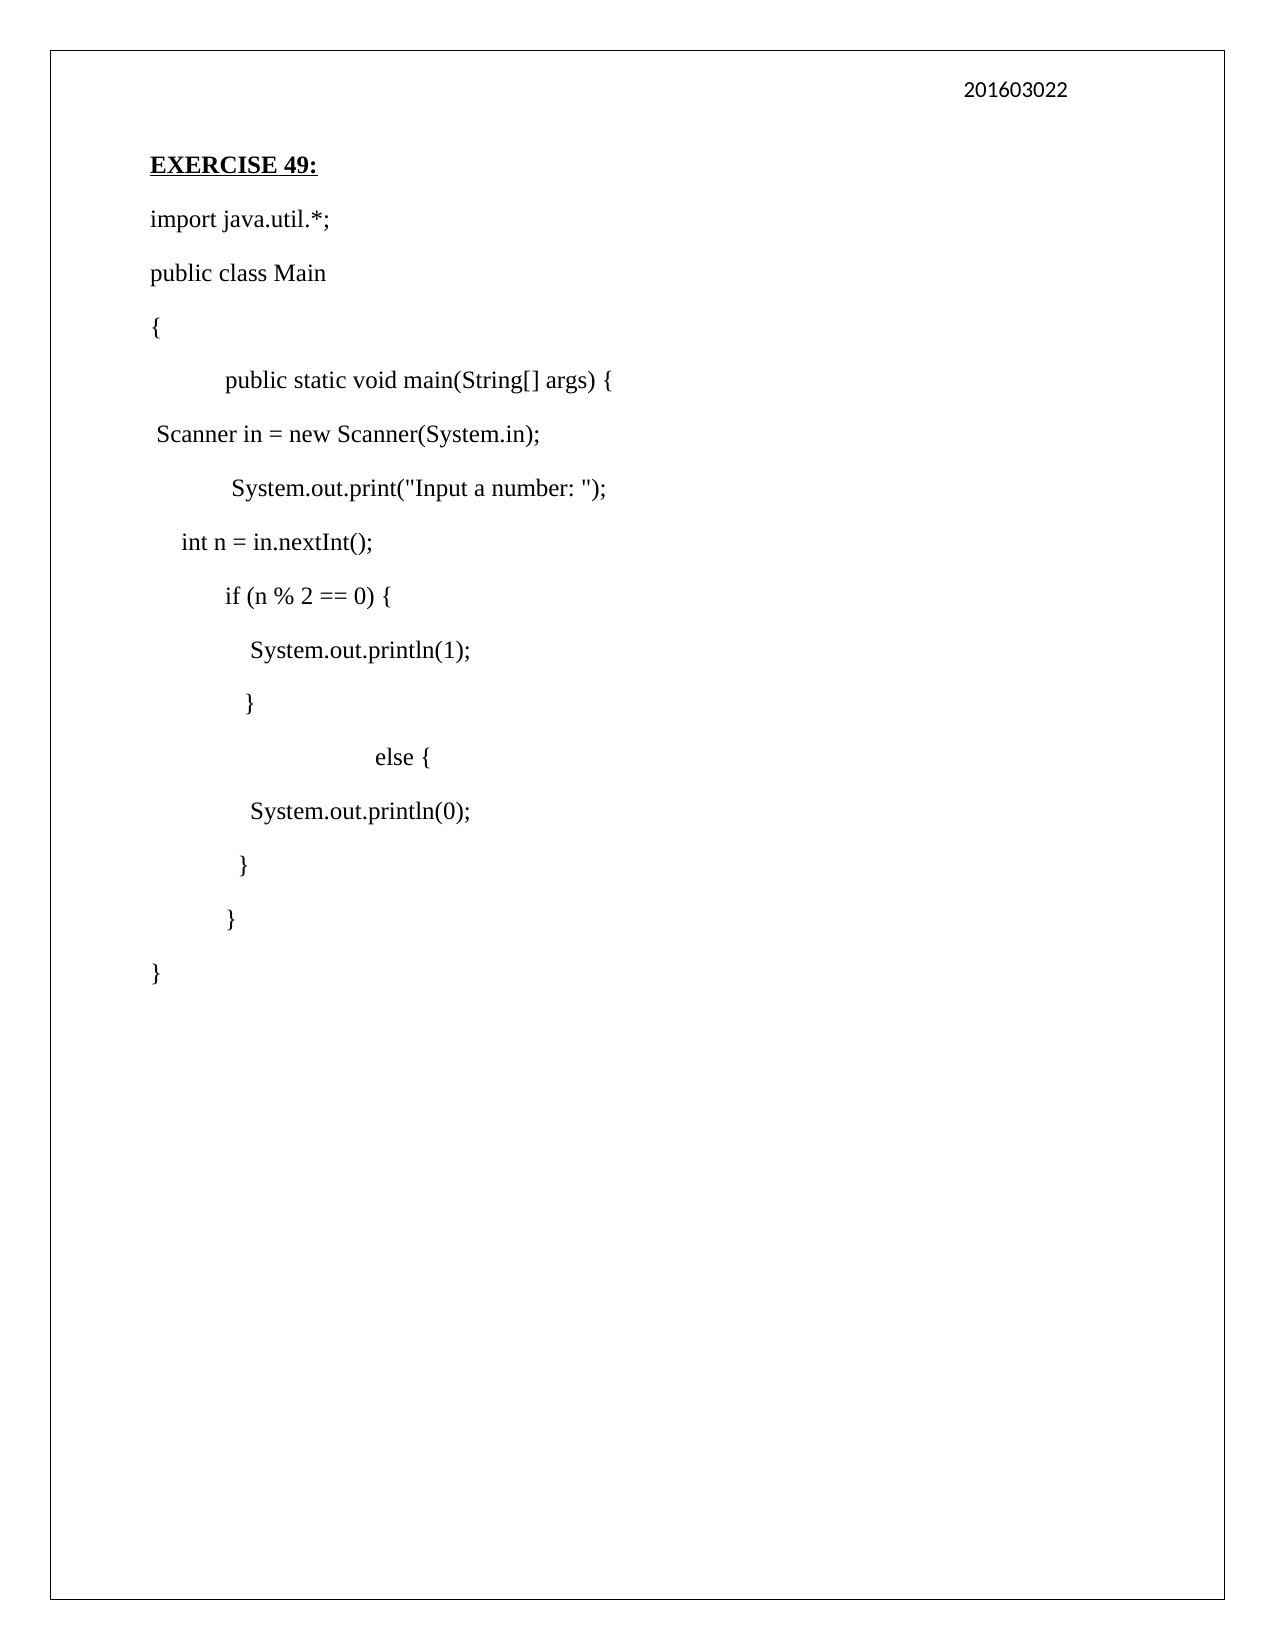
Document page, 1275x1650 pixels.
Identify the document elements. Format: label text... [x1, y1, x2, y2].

text } [150, 958, 1125, 987]
text } [150, 850, 1125, 879]
text System.out.println(0); [150, 796, 1125, 825]
text public class Main [150, 258, 1125, 286]
text else { [150, 742, 1125, 771]
text public static void main(String[] args) { [150, 365, 1125, 394]
text System.out.println(1); [150, 635, 1125, 663]
text System.out.print("Input a number: "); [150, 473, 1125, 502]
text } [150, 904, 1125, 933]
text EXERCISE 49: [150, 150, 1125, 179]
text } [150, 688, 1125, 717]
text import java.util.*; [150, 204, 1125, 233]
text if (n % 2 == 0) { [150, 581, 1125, 609]
text int n = in.nextInt(); [150, 527, 1125, 556]
text { [150, 312, 1125, 340]
text Scanner in = new Scanner(System.in); [150, 419, 1125, 448]
